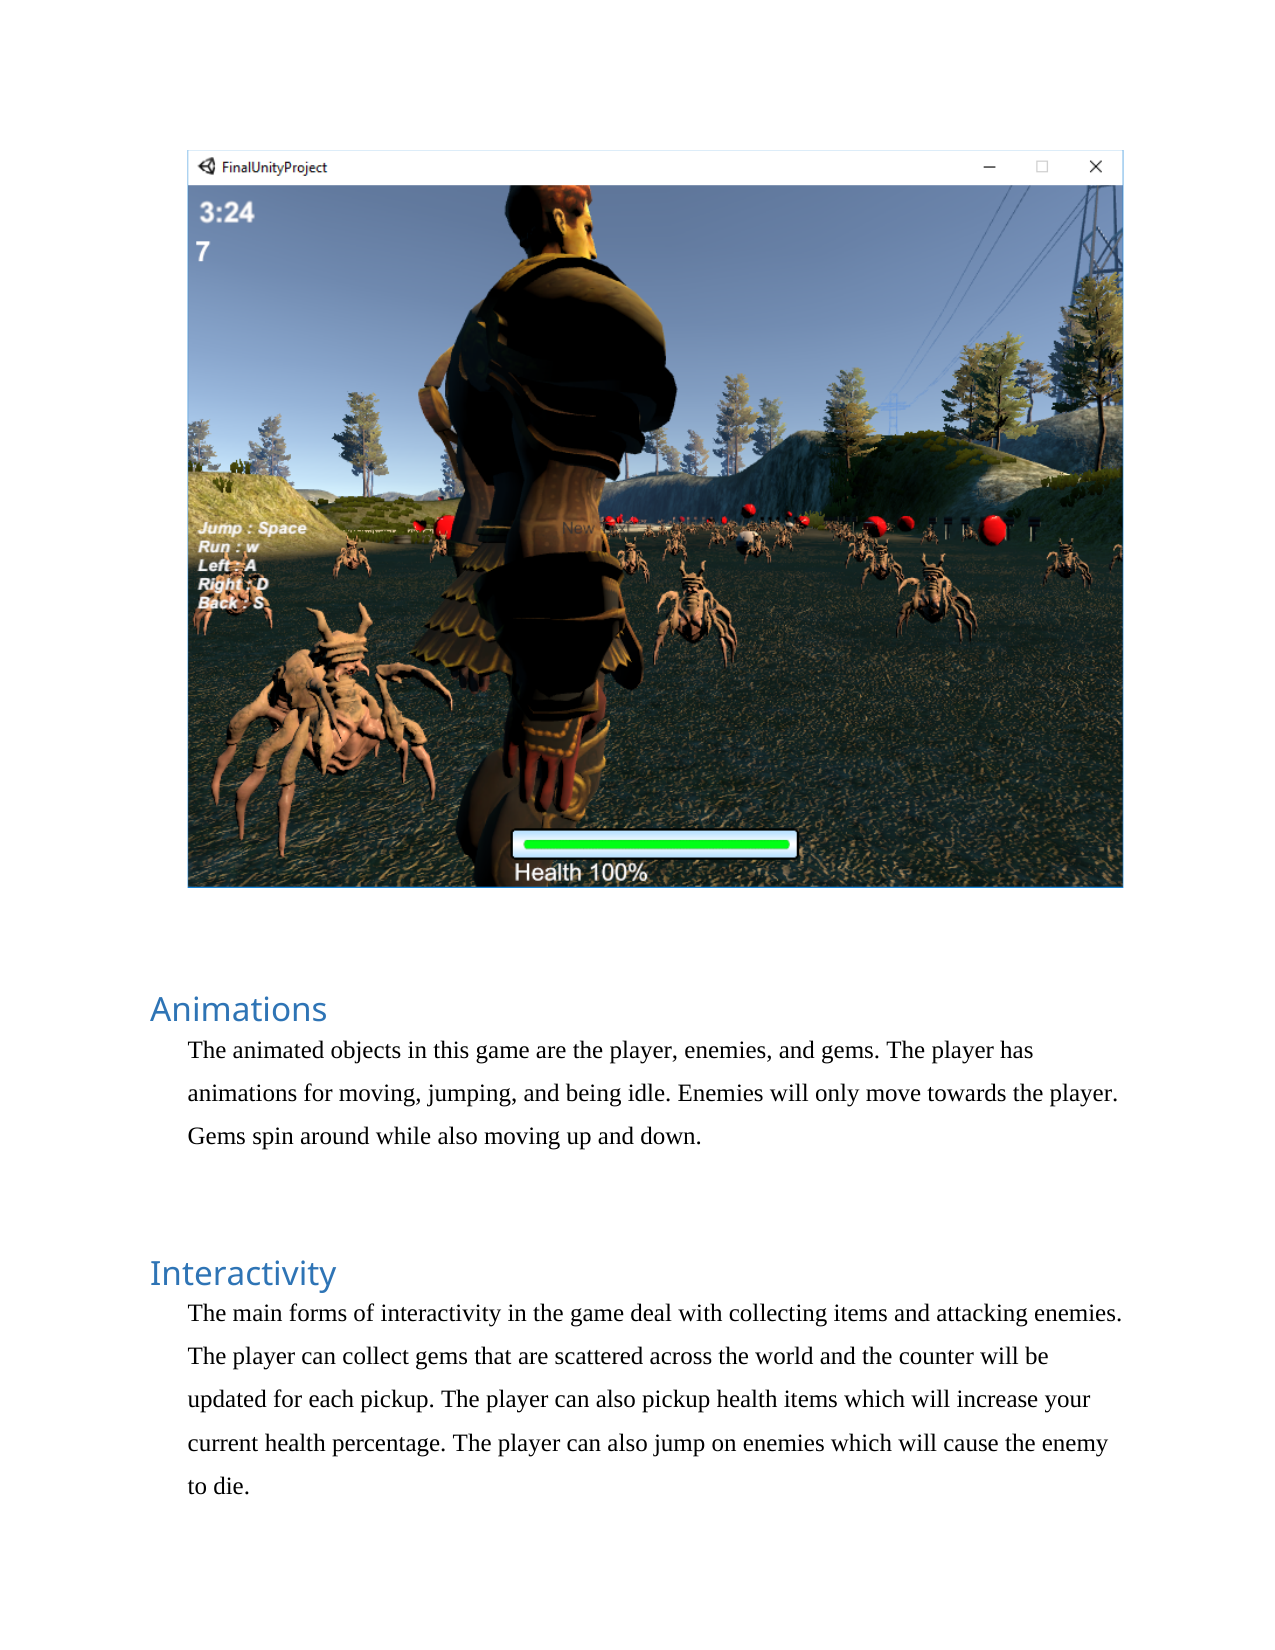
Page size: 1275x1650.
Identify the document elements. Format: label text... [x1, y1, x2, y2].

subtitle Animations [150, 986, 1125, 1032]
picture [187, 150, 1124, 888]
text The main forms of interactivity in the game deal with collecting items and attacking enemies. The player can collect gems that are scattered across the world and the counter will be updated for each pickup. The player can also pickup health items which will increase your current health percentage. The player can also jump on enemies which will cause the enemy to die. [187, 1298, 1125, 1499]
text The animated objects in this game are the player, enemies, and gems. The player has animations for moving, jumping, and being idle. Enemies will only move towards the player. Gems spin around while also moving up and down. [187, 1035, 1125, 1150]
subtitle Interactivity [150, 1249, 1125, 1295]
